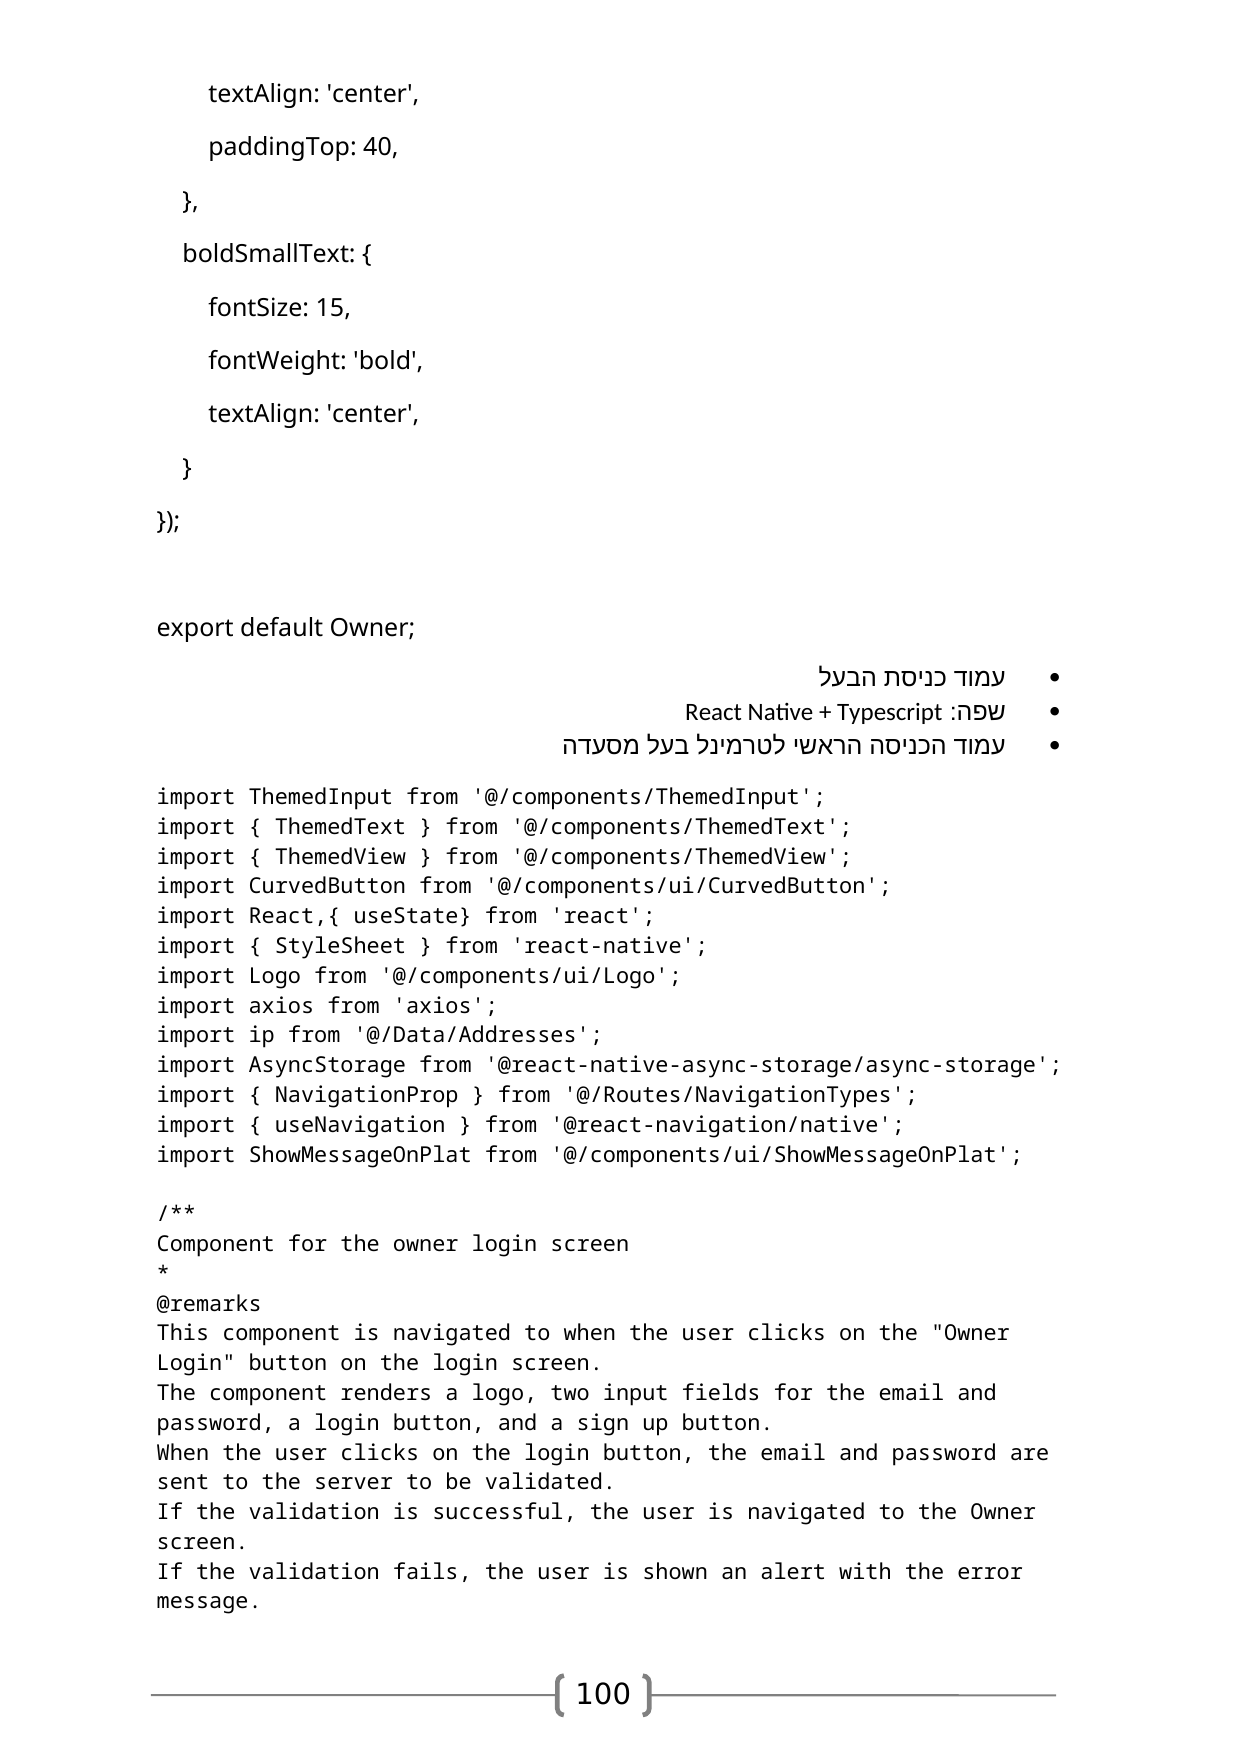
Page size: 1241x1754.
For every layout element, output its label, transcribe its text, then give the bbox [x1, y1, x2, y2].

text import { useNavigation } from '@react-navigation/native'; [156, 1109, 1088, 1139]
text Component for the owner login screen [156, 1228, 1088, 1258]
text If the validation fails, the user is shown an alert with the error message. [156, 1556, 1088, 1615]
text import CurvedButton from '@/components/ui/CurvedButton'; [156, 871, 1088, 900]
text import React,{ useState} from 'react'; [156, 900, 1088, 930]
text fontWeight: 'bold', [156, 343, 1088, 377]
text import AsyncStorage from '@react-native-async-storage/async-storage'; [156, 1049, 1088, 1079]
text export default Owner; [156, 610, 1088, 644]
text import { ThemedText } from '@/components/ThemedText'; [156, 811, 1088, 841]
text paddingTop: 40, [156, 129, 1088, 163]
list עמוד כניסת הבעל [119, 663, 1050, 692]
text import axios from 'axios'; [156, 990, 1088, 1019]
text import ThemedInput from '@/components/ThemedInput'; [156, 781, 1088, 811]
text @remarks [156, 1288, 1088, 1317]
text This component is navigated to when the user clicks on the "Owner Login" button on the login screen. [156, 1317, 1088, 1377]
text } [156, 449, 1088, 483]
text import { ThemedView } from '@/components/ThemedView'; [156, 841, 1088, 871]
list עמוד הכניסה הראשי לטרמינל בעל מסעדה [119, 731, 1050, 760]
text }, [156, 182, 1088, 216]
text import { NavigationProp } from '@/Routes/NavigationTypes'; [156, 1079, 1088, 1109]
text If the validation is successful, the user is navigated to the Owner screen. [156, 1496, 1088, 1556]
text textAlign: 'center', [156, 75, 1088, 109]
text fontSize: 15, [156, 289, 1088, 323]
text import ShowMessageOnPlat from '@/components/ui/ShowMessageOnPlat'; [156, 1139, 1088, 1168]
text import ip from '@/Data/Addresses'; [156, 1019, 1088, 1049]
text import { StyleSheet } from 'react-native'; [156, 930, 1088, 960]
text textAlign: 'center', [156, 396, 1088, 430]
text boldSmallText: { [156, 236, 1088, 270]
text import Logo from '@/components/ui/Logo'; [156, 960, 1088, 990]
text * [156, 1258, 1088, 1288]
text When the user clicks on the login button, the email and password are sent to the server to be validated. [156, 1437, 1088, 1496]
list שפה: React Native + Typescript [119, 696, 1050, 727]
text The component renders a logo, two input fields for the email and password, a login button, and a sign up button. [156, 1377, 1088, 1437]
text /** [156, 1198, 1088, 1228]
text }); [156, 503, 1088, 537]
